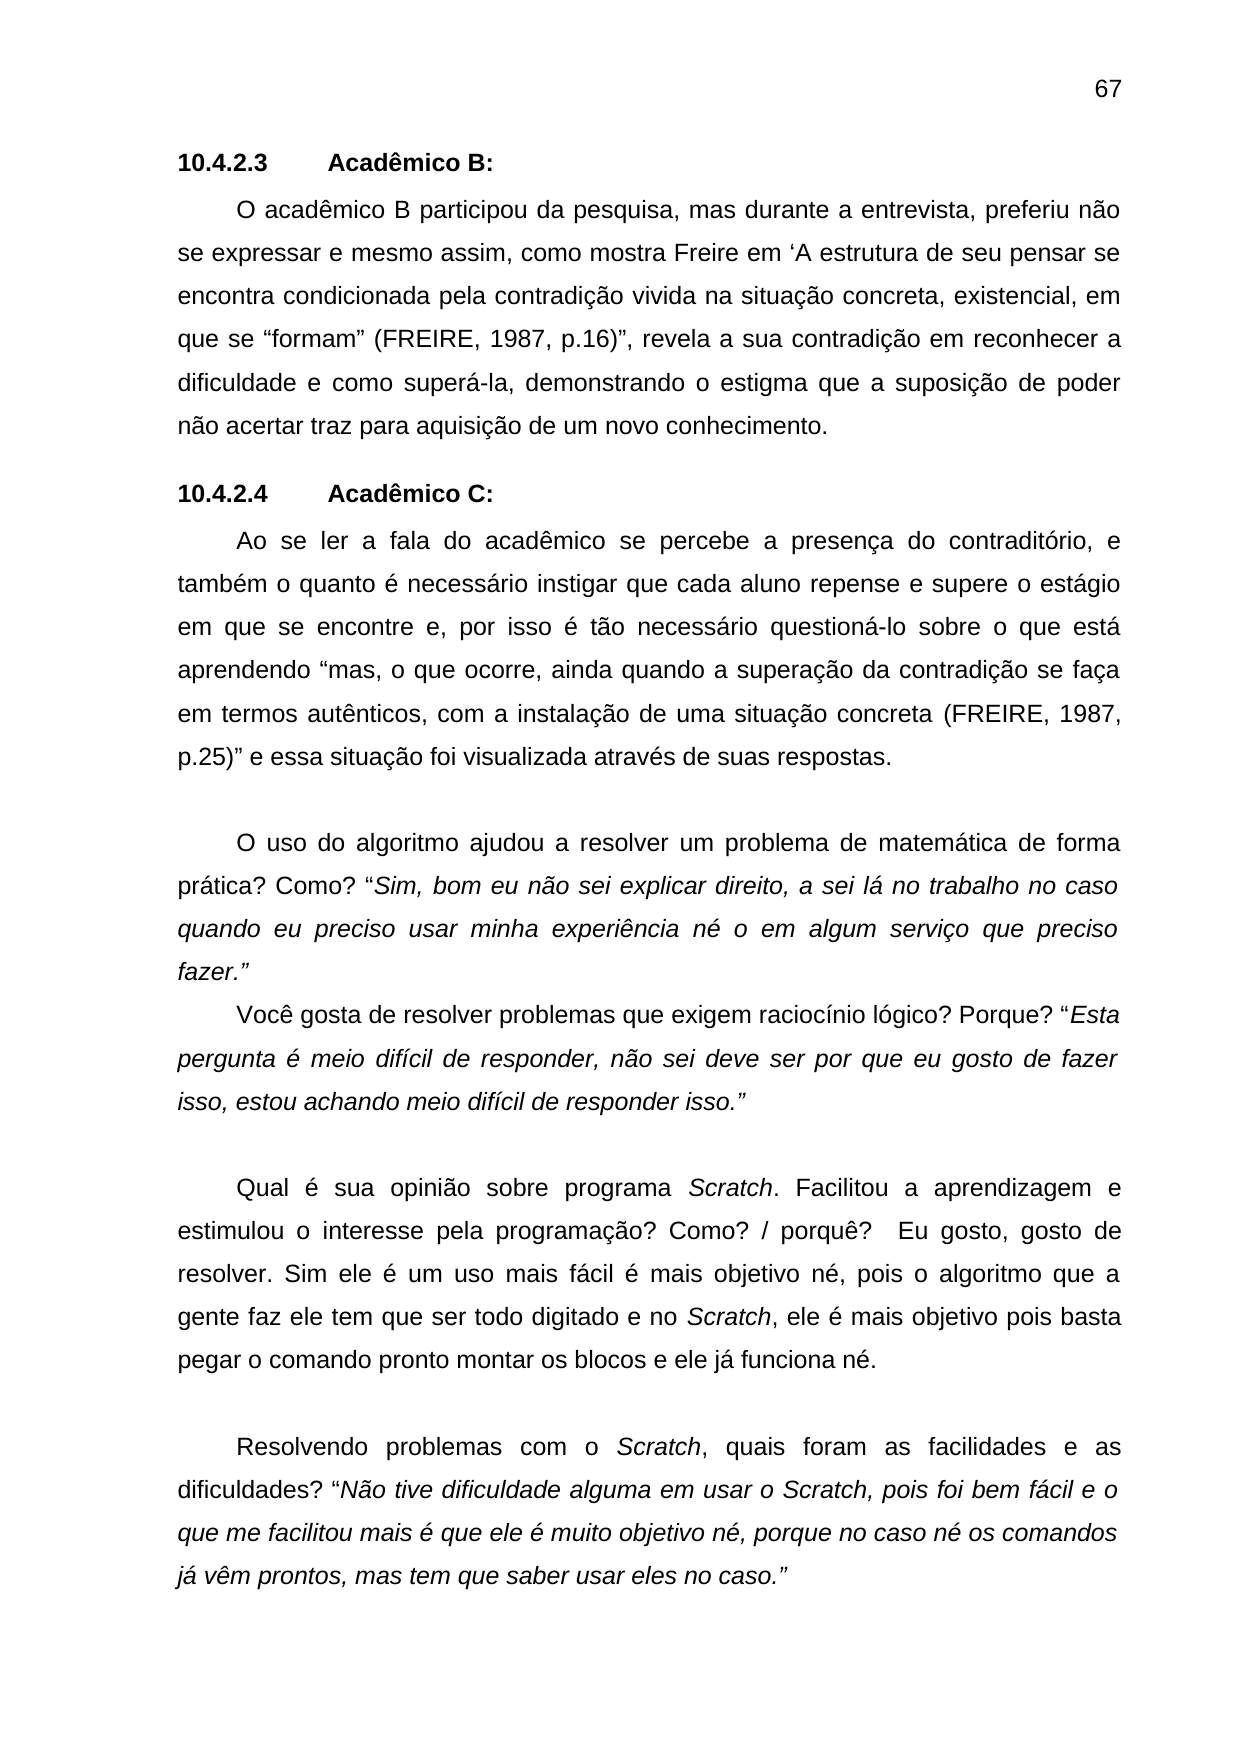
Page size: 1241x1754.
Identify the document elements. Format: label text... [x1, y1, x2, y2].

text O acadêmico B participou da pesquisa, mas durante a entrevista, preferiu não se expressar e mesmo assim, como mostra Freire em ‘A estrutura de seu pensar se encontra condicionada pela contradição vivida na situação concreta, existencial, em que se “formam” (FREIRE, 1987, p.16)”, revela a sua contradição em reconhecer a dificuldade e como superá-la, demonstrando o estigma que a suposição de poder não acertar traz para aquisição de um novo conhecimento. [177, 195, 1122, 439]
subtitle Acadêmico B: [177, 148, 1122, 176]
text O uso do algoritmo ajudou a resolver um problema de matemática de forma prática? Como? “Sim, bom eu não sei explicar direito, a sei lá no trabalho no caso quando eu preciso usar minha experiência né o em algum serviço que preciso fazer.” [177, 828, 1122, 986]
text Ao se ler a fala do acadêmico se percebe a presença do contraditório, e também o quanto é necessário instigar que cada aluno repense e supere o estágio em que se encontre e, por isso é tão necessário questioná-lo sobre o que está aprendendo “mas, o que ocorre, ainda quando a superação da contradição se faça em termos autênticos, com a instalação de uma situação concreta (FREIRE, 1987, p.25)” e essa situação foi visualizada através de suas respostas. [177, 526, 1122, 770]
text Resolvendo problemas com o Scratch, quais foram as facilidades e as dificuldades? “Não tive dificuldade alguma em usar o Scratch, pois foi bem fácil e o que me facilitou mais é que ele é muito objetivo né, porque no caso né os comandos já vêm prontos, mas tem que saber usar eles no caso.” [177, 1432, 1122, 1590]
text Você gosta de resolver problemas que exigem raciocínio lógico? Porque? “Esta pergunta é meio difícil de responder, não sei deve ser por que eu gosto de fazer isso, estou achando meio difícil de responder isso.” [177, 1000, 1122, 1115]
subtitle Acadêmico C: [177, 479, 1122, 507]
text Qual é sua opinião sobre programa Scratch. Facilitou a aprendizagem e estimulou o interesse pela programação? Como? / porquê? Eu gosto, gosto de resolver. Sim ele é um uso mais fácil é mais objetivo né, pois o algoritmo que a gente faz ele tem que ser todo digitado e no Scratch, ele é mais objetivo pois basta pegar o comando pronto montar os blocos e ele já funciona né. [177, 1173, 1122, 1374]
